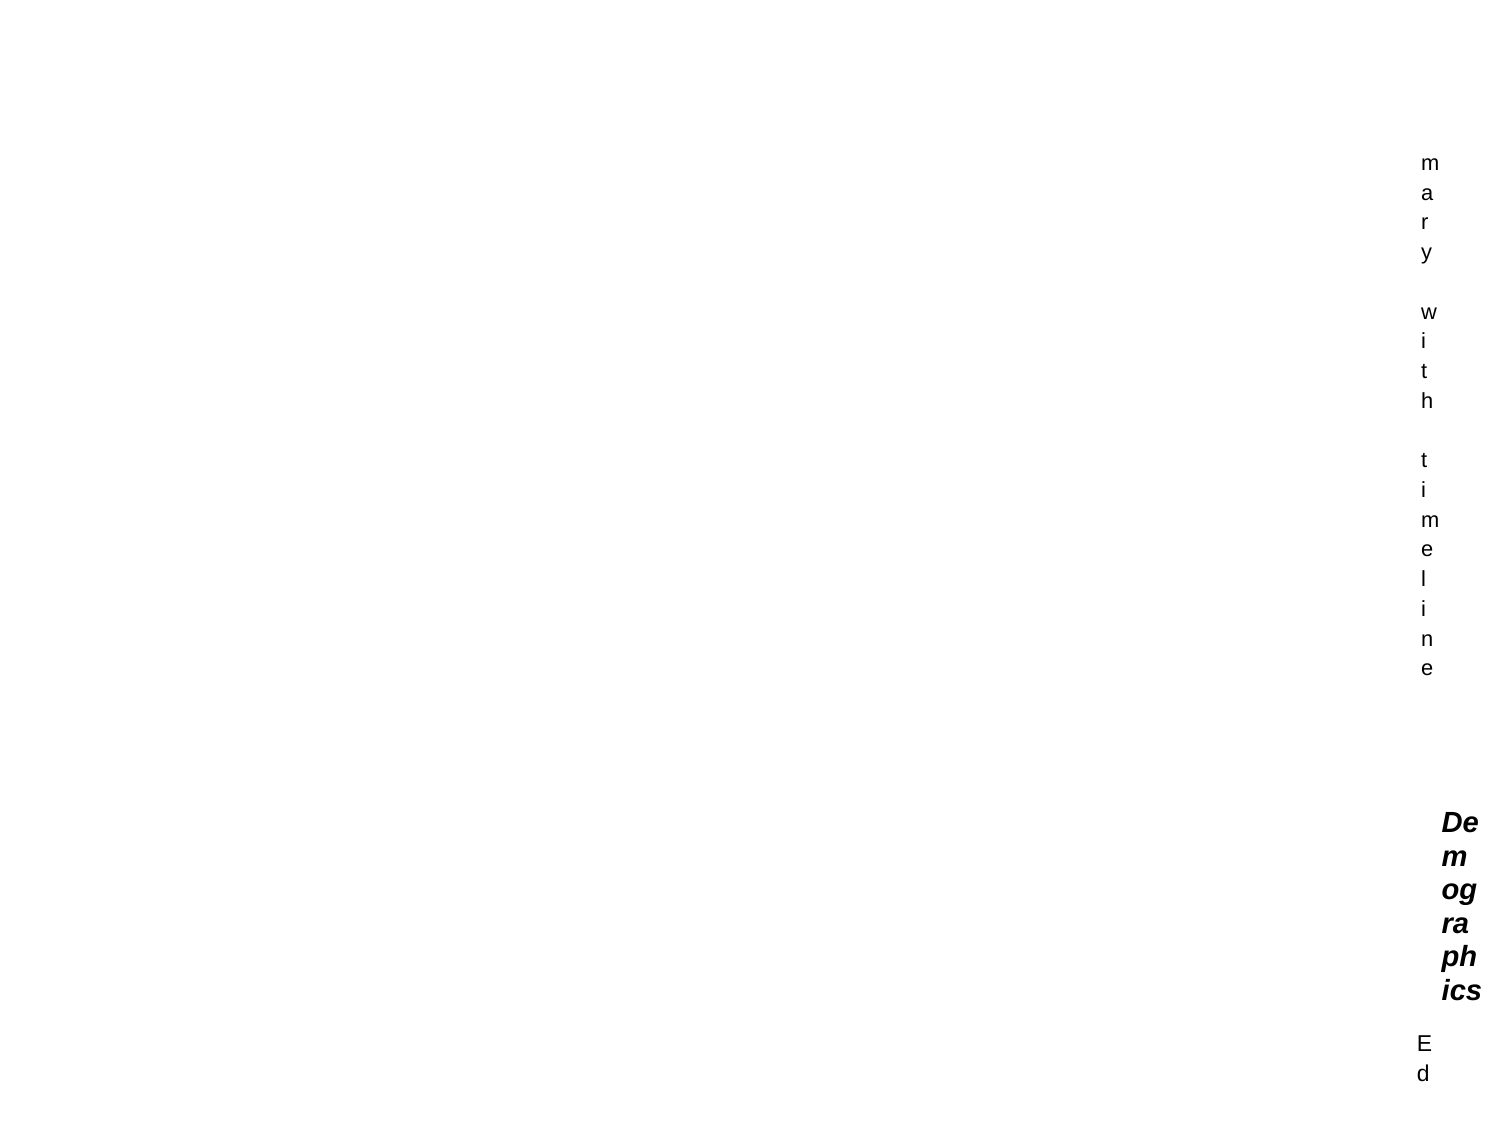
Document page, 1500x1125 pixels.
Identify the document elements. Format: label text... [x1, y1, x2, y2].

text Demographics [1441, 805, 1486, 1006]
